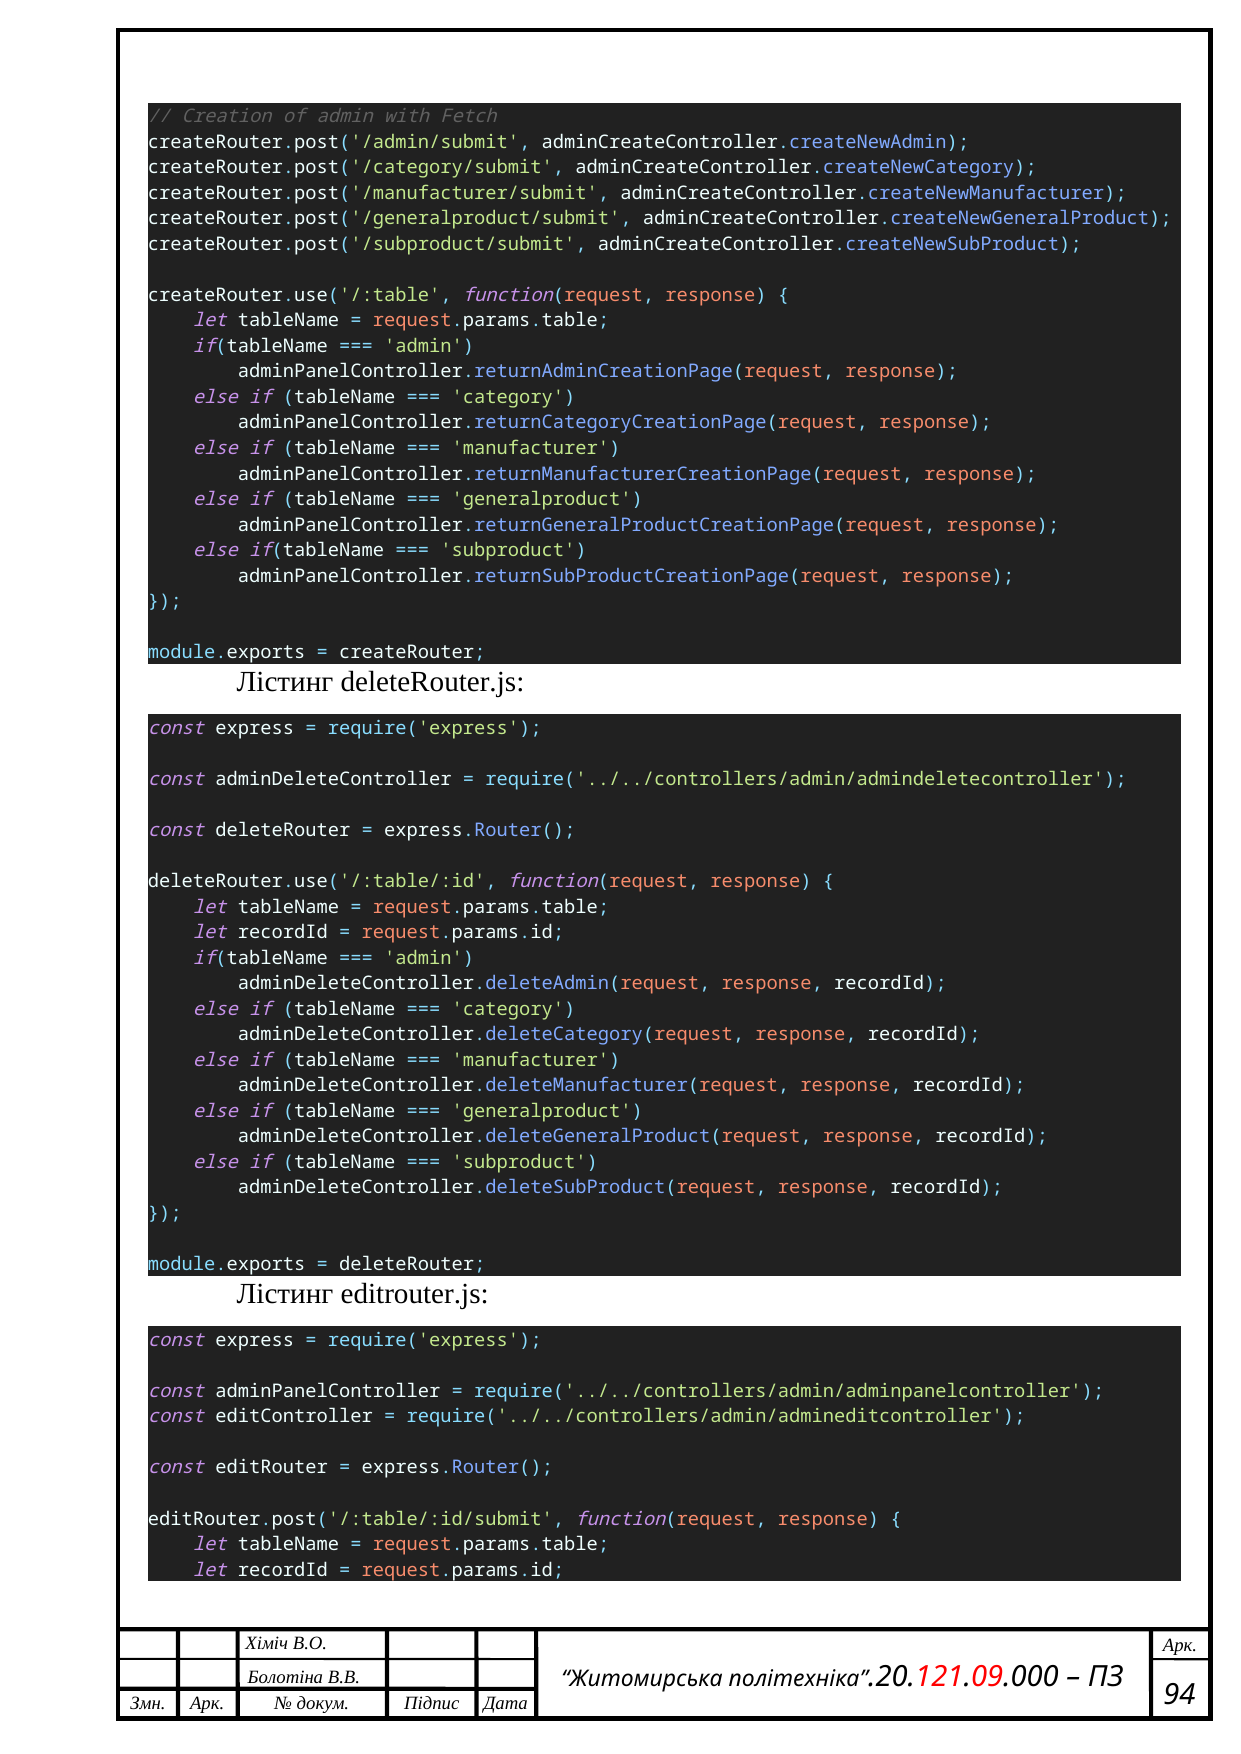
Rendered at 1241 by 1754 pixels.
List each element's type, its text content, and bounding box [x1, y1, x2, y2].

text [148, 1326, 1181, 1581]
text Лістинг deleteRouter.js: [148, 664, 1181, 698]
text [148, 103, 1181, 664]
text const express = require('express'); const adminDeleteController = require('../../controllers/admin/admindeletecontroller'); const deleteRouter = express.Router(); deleteRouter.use('/:table/:id', function(request, response) { let tableName = request.params.table; let recordId = request.params.id; if(tableName === 'admin') adminDeleteController.deleteAdmin(request, response, recordId); else if (tableName === 'category') adminDeleteController.deleteCategory(request, response, recordId); else if (tableName === 'manufacturer') adminDeleteController.deleteManufacturer(request, response, recordId); else if (tableName === 'generalproduct') adminDeleteController.deleteGeneralProduct(request, response, recordId); else if (tableName === 'subproduct') adminDeleteController.deleteSubProduct(request, response, recordId); }); module.exports = deleteRouter; [148, 714, 1181, 1276]
text Лістинг editrouter.js: [148, 1276, 1181, 1309]
